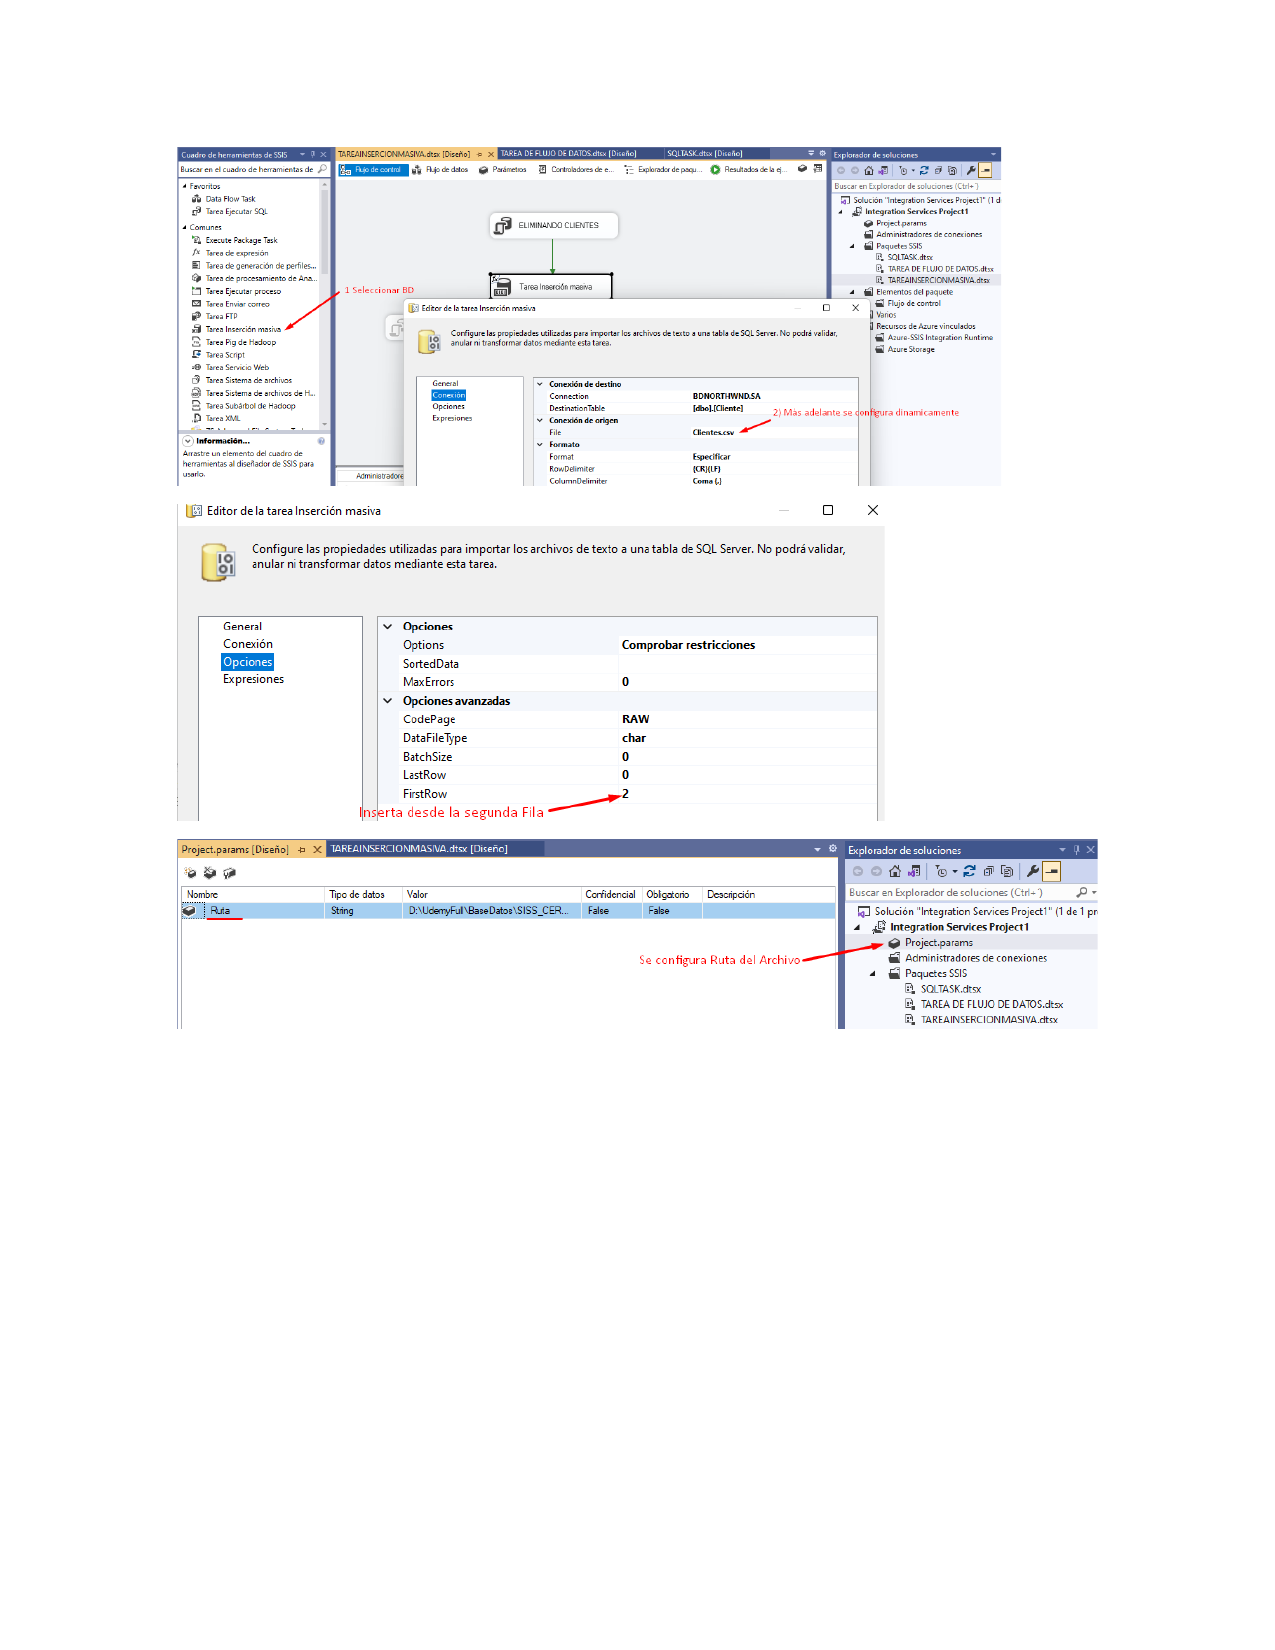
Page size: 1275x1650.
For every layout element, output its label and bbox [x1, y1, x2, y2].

picture [177, 147, 1002, 486]
picture [177, 504, 885, 821]
picture [177, 839, 1098, 1029]
